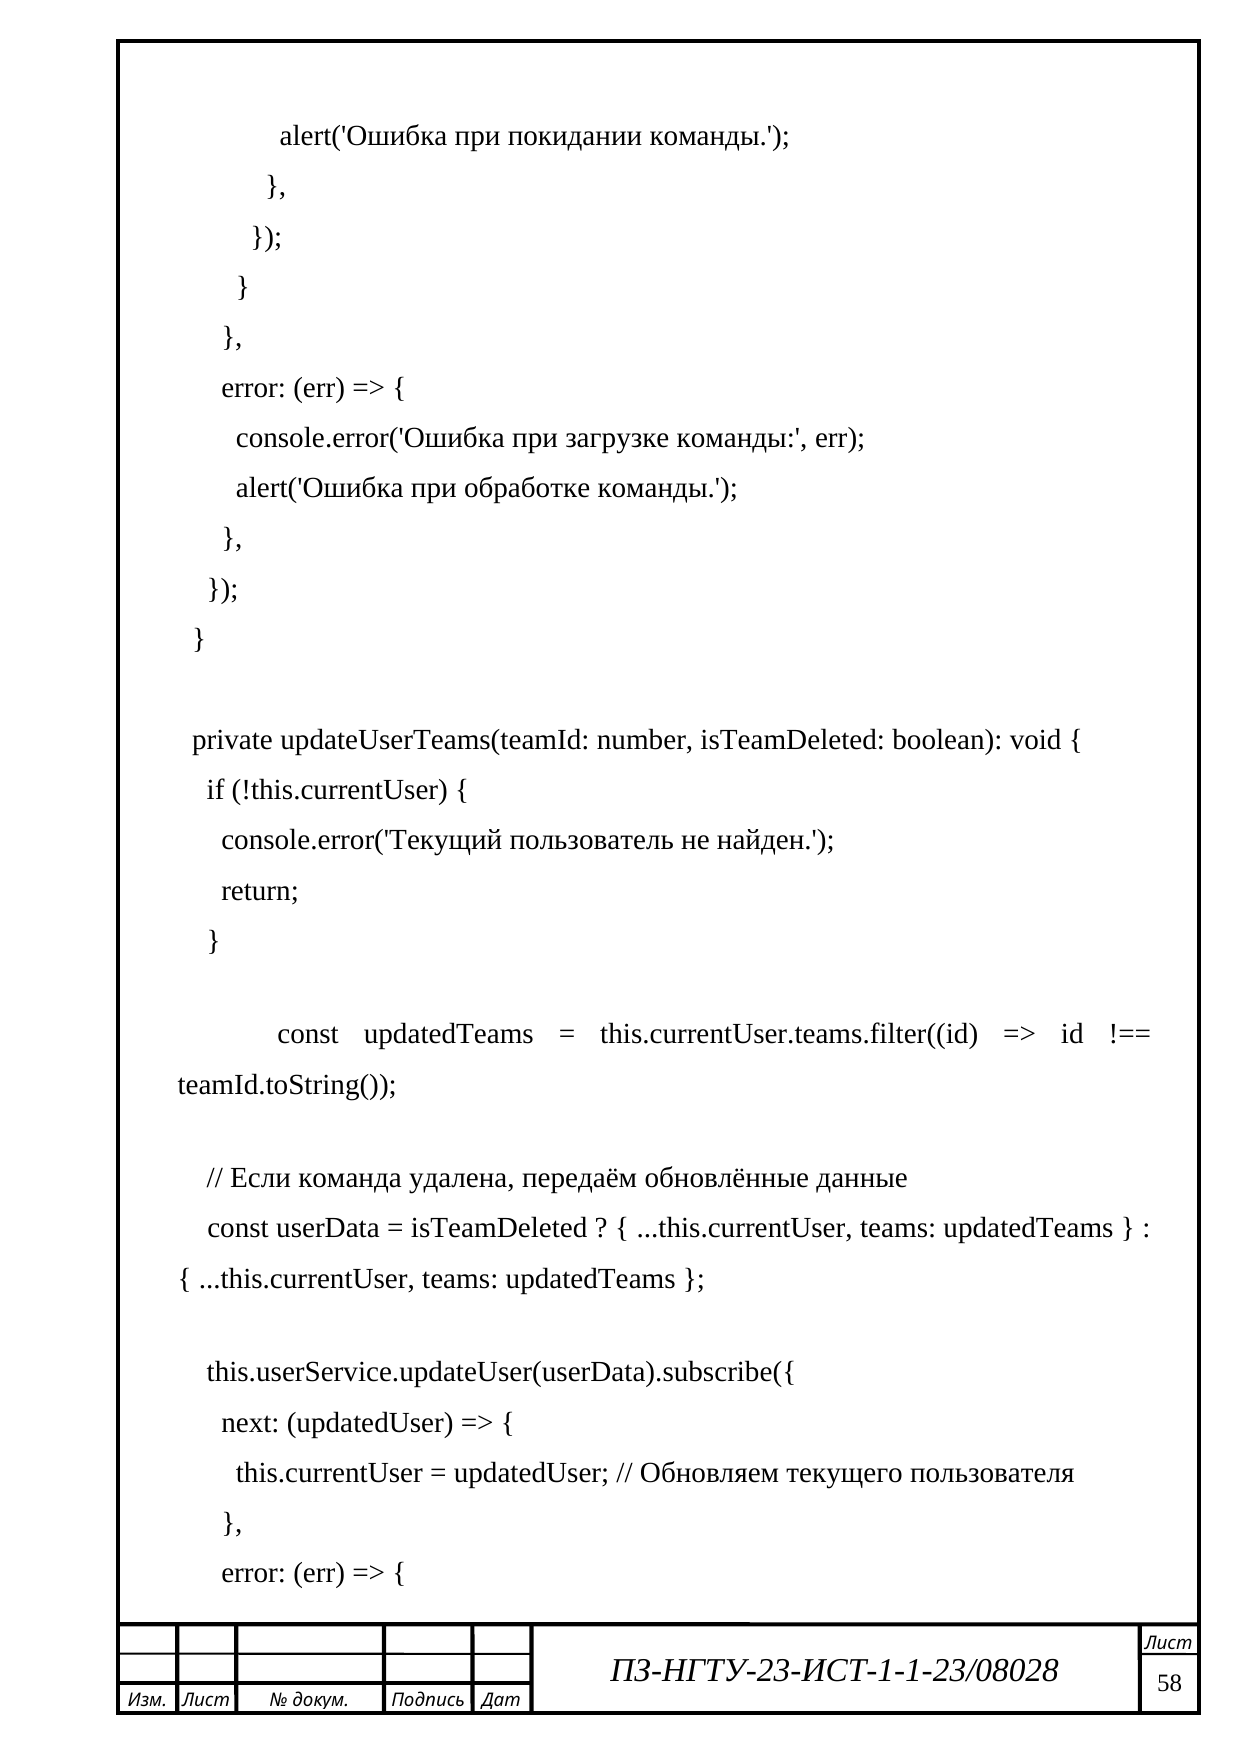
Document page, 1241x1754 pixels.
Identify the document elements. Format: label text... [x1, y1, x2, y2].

text } [177, 621, 1152, 655]
text next: (updatedUser) => { [177, 1405, 1152, 1438]
text error: (err) => { [177, 1556, 1152, 1589]
text console.error('Ошибка при загрузке команды:', err); [177, 420, 1152, 453]
text }); [177, 571, 1152, 604]
text } [177, 269, 1152, 303]
text this.userService.updateUser(userData).subscribe({ [177, 1354, 1152, 1388]
text if (!this.currentUser) { [177, 772, 1152, 806]
text private updateUserTeams(teamId: number, isTeamDeleted: boolean): void { [177, 722, 1152, 755]
text const userData = isTeamDeleted ? { ...this.currentUser, teams: updatedTeams } : { ...this.currentUser, teams: updatedTeams }; [177, 1211, 1152, 1294]
text return; [177, 873, 1152, 906]
text this.currentUser = updatedUser; // Обновляем текущего пользователя [177, 1455, 1152, 1488]
text } [177, 923, 1152, 957]
text console.error('Текущий пользователь не найден.'); [177, 822, 1152, 856]
text }, [177, 168, 1152, 202]
text }); [177, 219, 1152, 252]
text }, [177, 319, 1152, 353]
text // Если команда удалена, передаём обновлённые данные [177, 1160, 1152, 1194]
text alert('Ошибка при обработке команды.'); [177, 470, 1152, 504]
text }, [177, 1505, 1152, 1539]
text error: (err) => { [177, 370, 1152, 403]
text }, [177, 521, 1152, 554]
text alert('Ошибка при покидании команды.'); [177, 118, 1152, 152]
text const updatedTeams = this.currentUser.teams.filter((id) => id !== teamId.toString()); [177, 1017, 1152, 1100]
